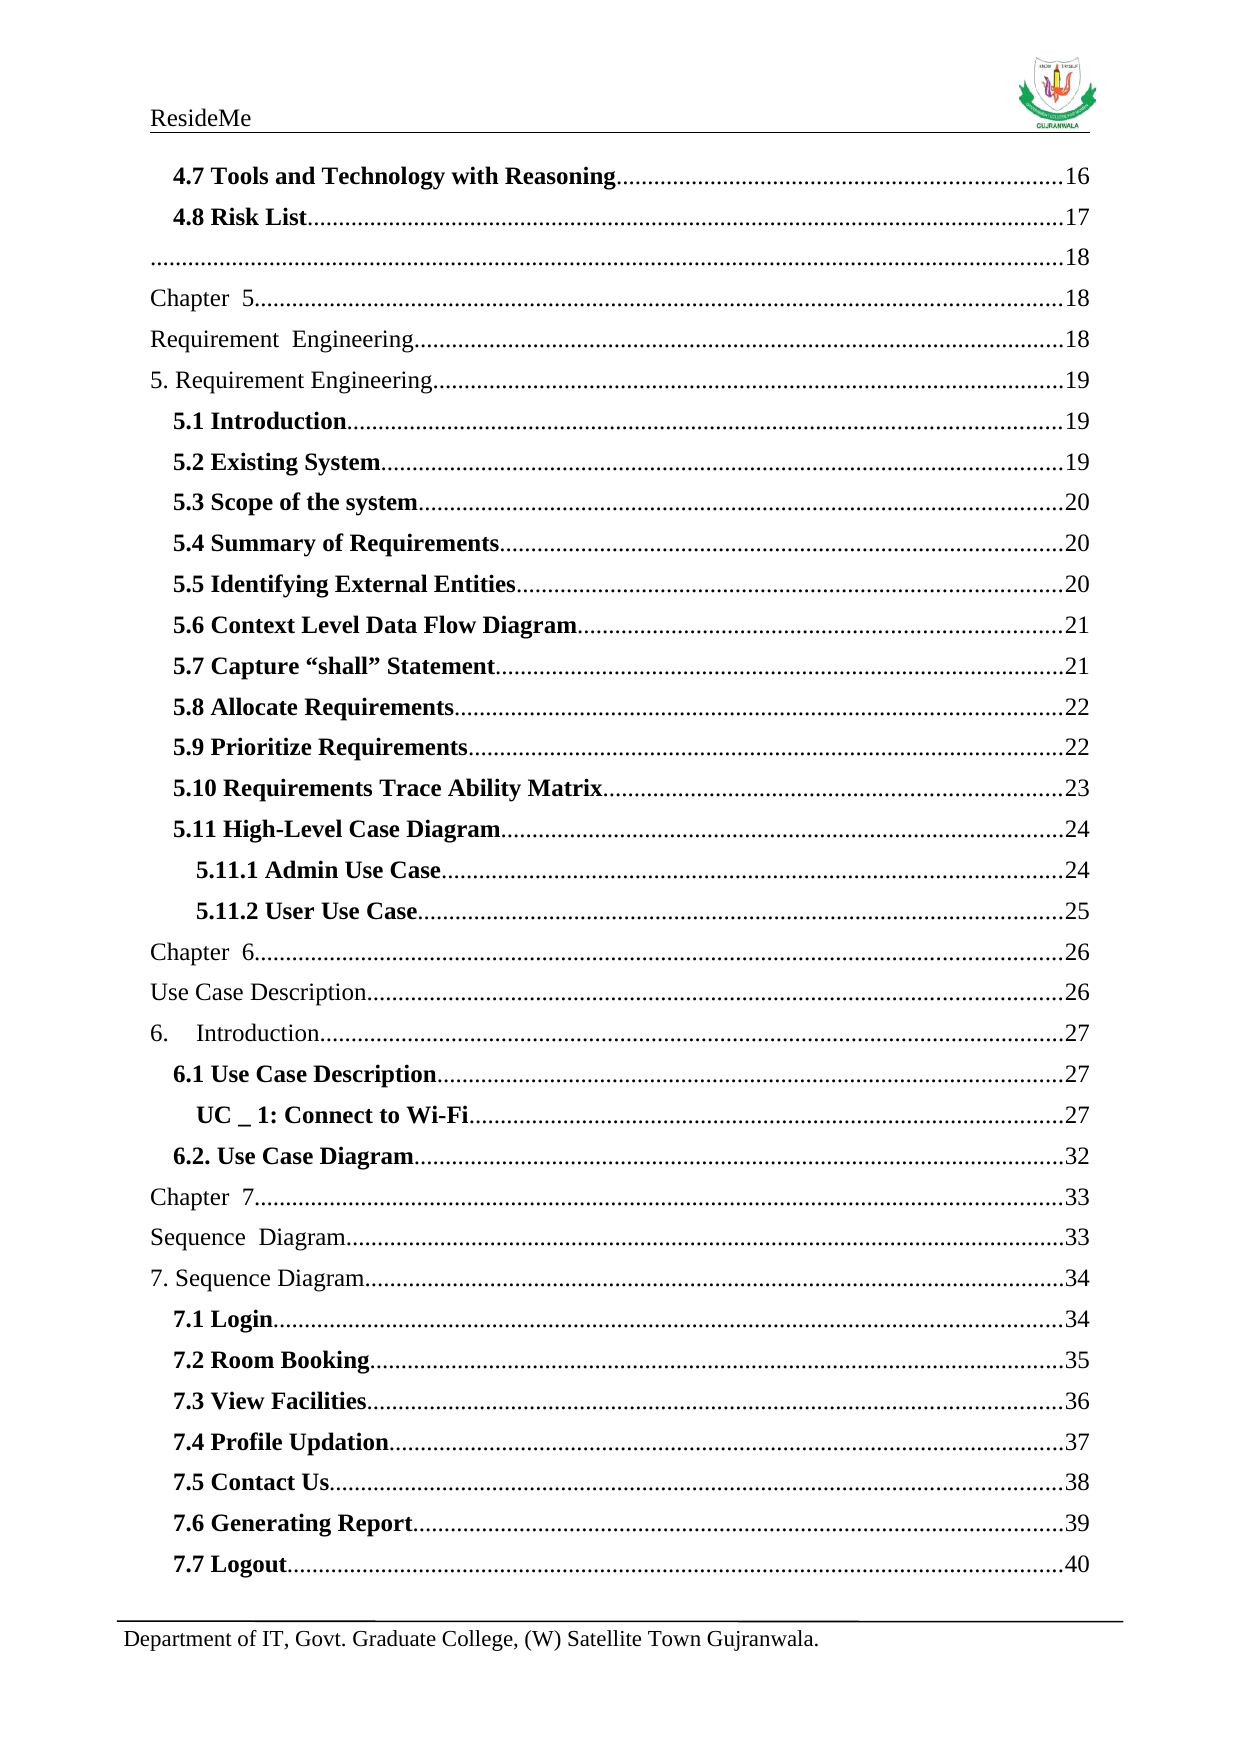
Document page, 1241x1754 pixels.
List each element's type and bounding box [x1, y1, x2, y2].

picture [1018, 57, 1097, 130]
